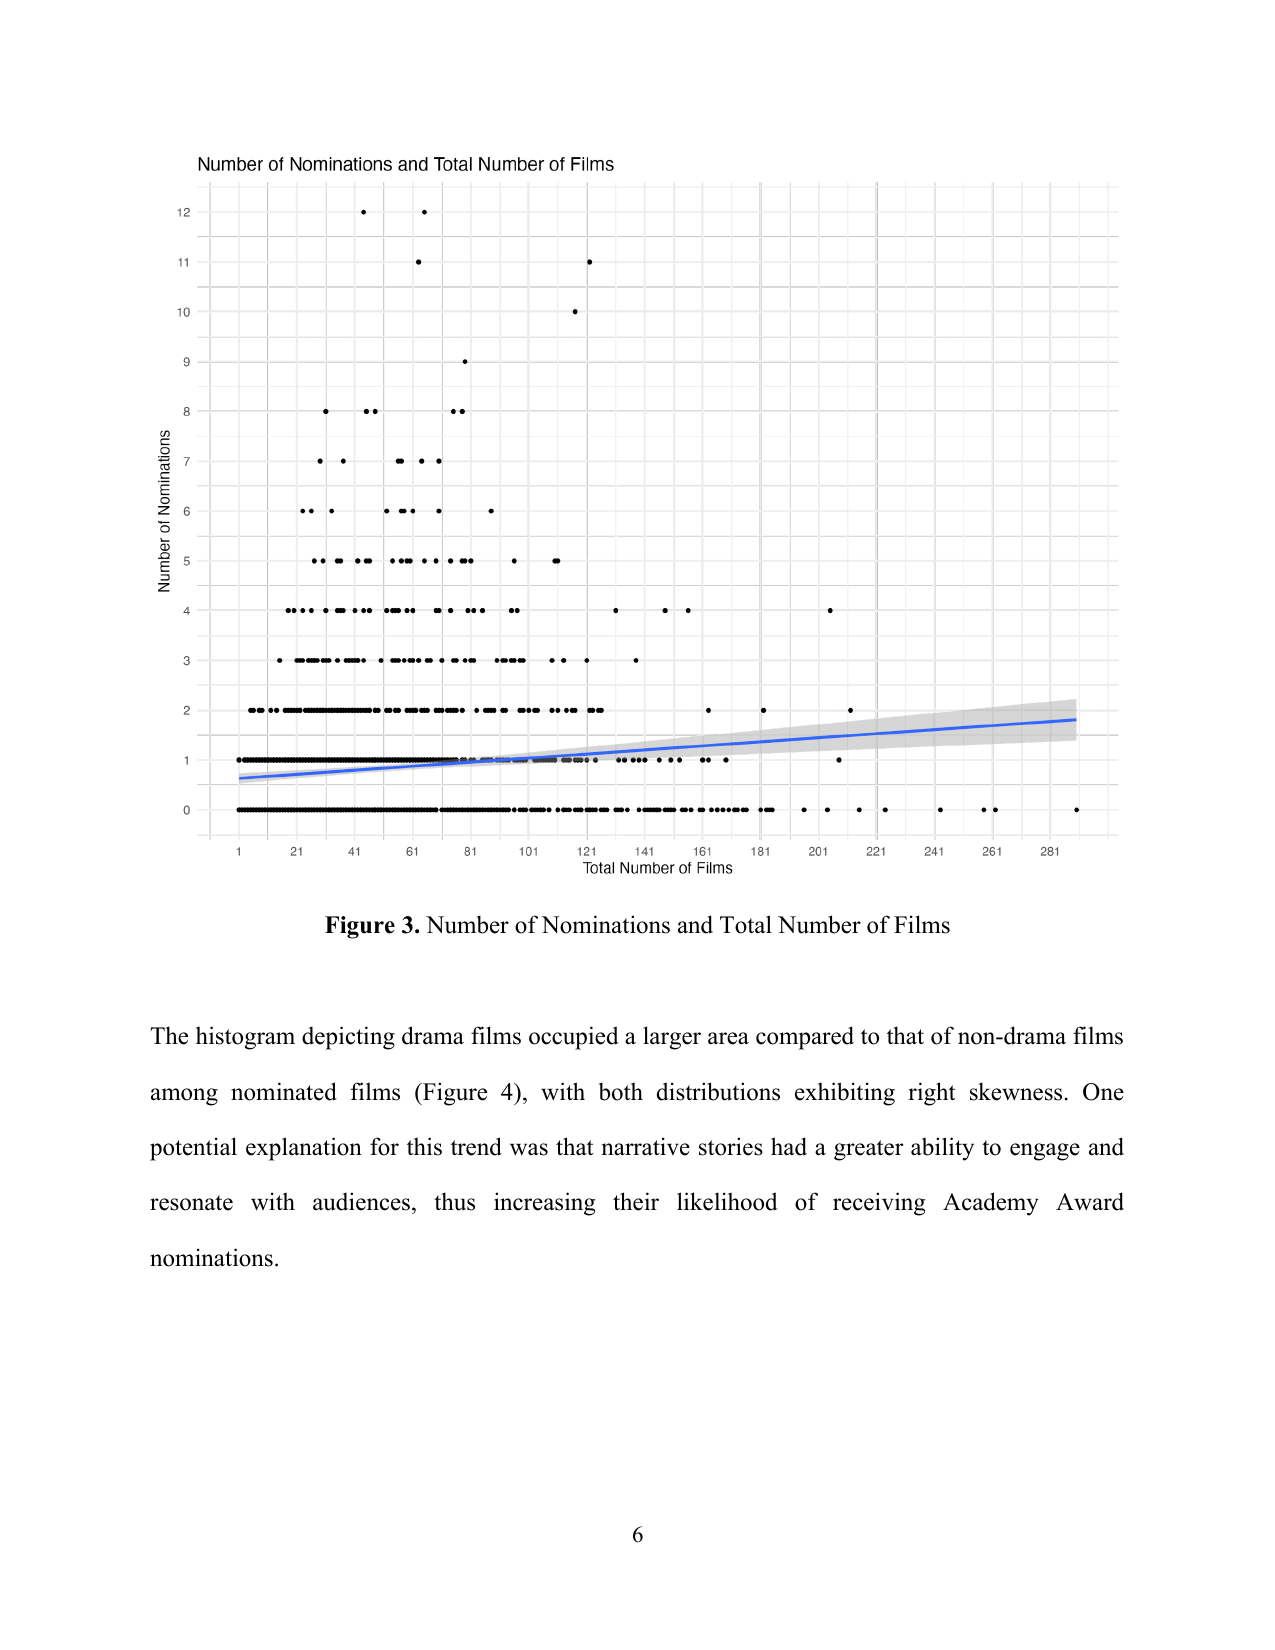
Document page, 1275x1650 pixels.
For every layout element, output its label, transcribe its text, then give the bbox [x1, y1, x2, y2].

text Figure 3. Number of Nominations and Total Number of Films [150, 911, 1125, 939]
picture [150, 150, 1125, 884]
text The histogram depicting drama films occupied a larger area compared to that of non-drama films among nominated films (Figure 4), with both distributions exhibiting right skewness. One potential explanation for this trend was that narrative stories had a greater ability to engage and resonate with audiences, thus increasing their likelihood of receiving Academy Award nominations. [150, 1022, 1125, 1272]
